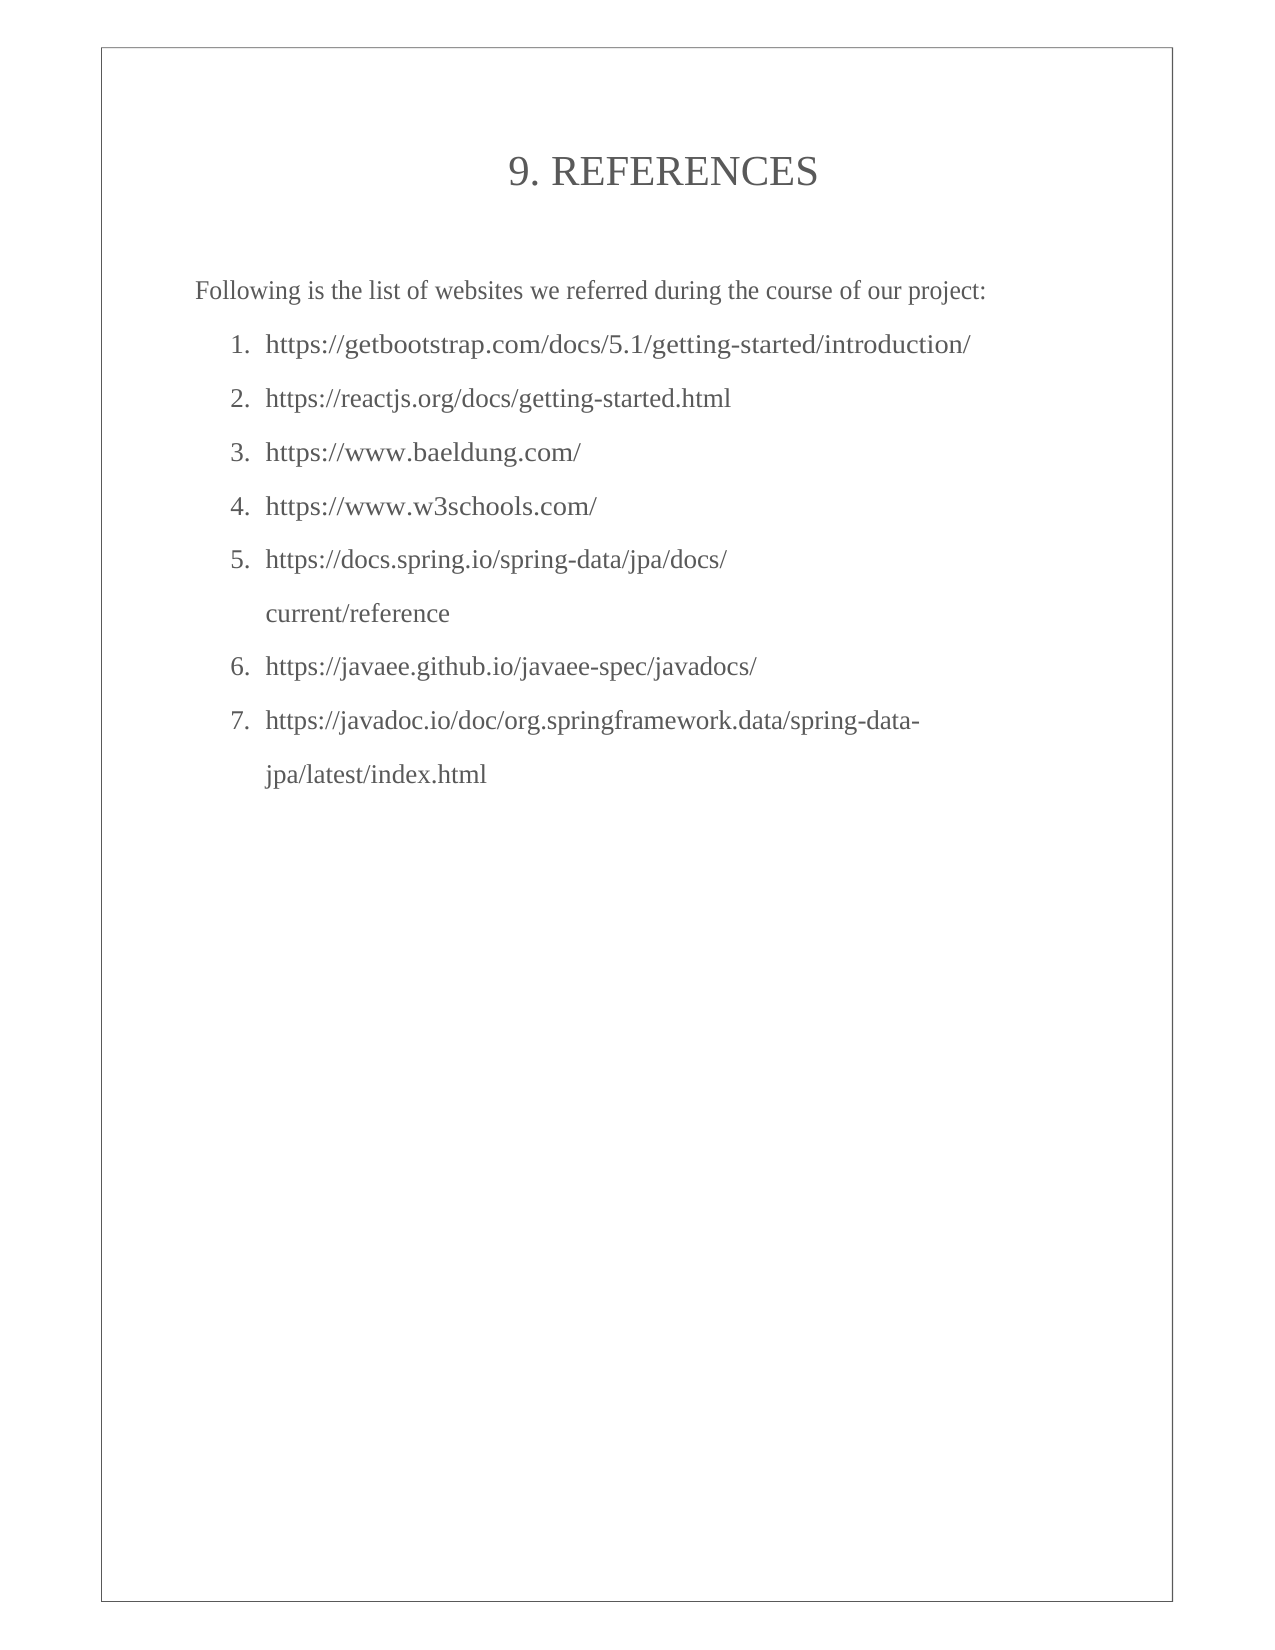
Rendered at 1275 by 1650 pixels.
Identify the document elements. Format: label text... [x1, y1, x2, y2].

list https://getbootstrap.com/docs/5.1/getting-started/introduction/ [230, 329, 1171, 360]
text Following is the list of websites we referred during the course of our project: [195, 274, 1171, 305]
list https://docs.spring.io/spring-data/jpa/docs/current/reference [230, 543, 787, 628]
list https://javadoc.io/doc/org.springframework.data/spring-data- jpa/latest/index.html [230, 704, 923, 789]
subtitle 9. REFERENCES [156, 145, 1171, 194]
list https://javaee.github.io/javaee-spec/javadocs/ [230, 651, 1171, 681]
list https://www.w3schools.com/ [230, 490, 1171, 521]
list https://www.baeldung.com/ [230, 436, 1171, 467]
list https://reactjs.org/docs/getting-started.html [230, 382, 1171, 413]
